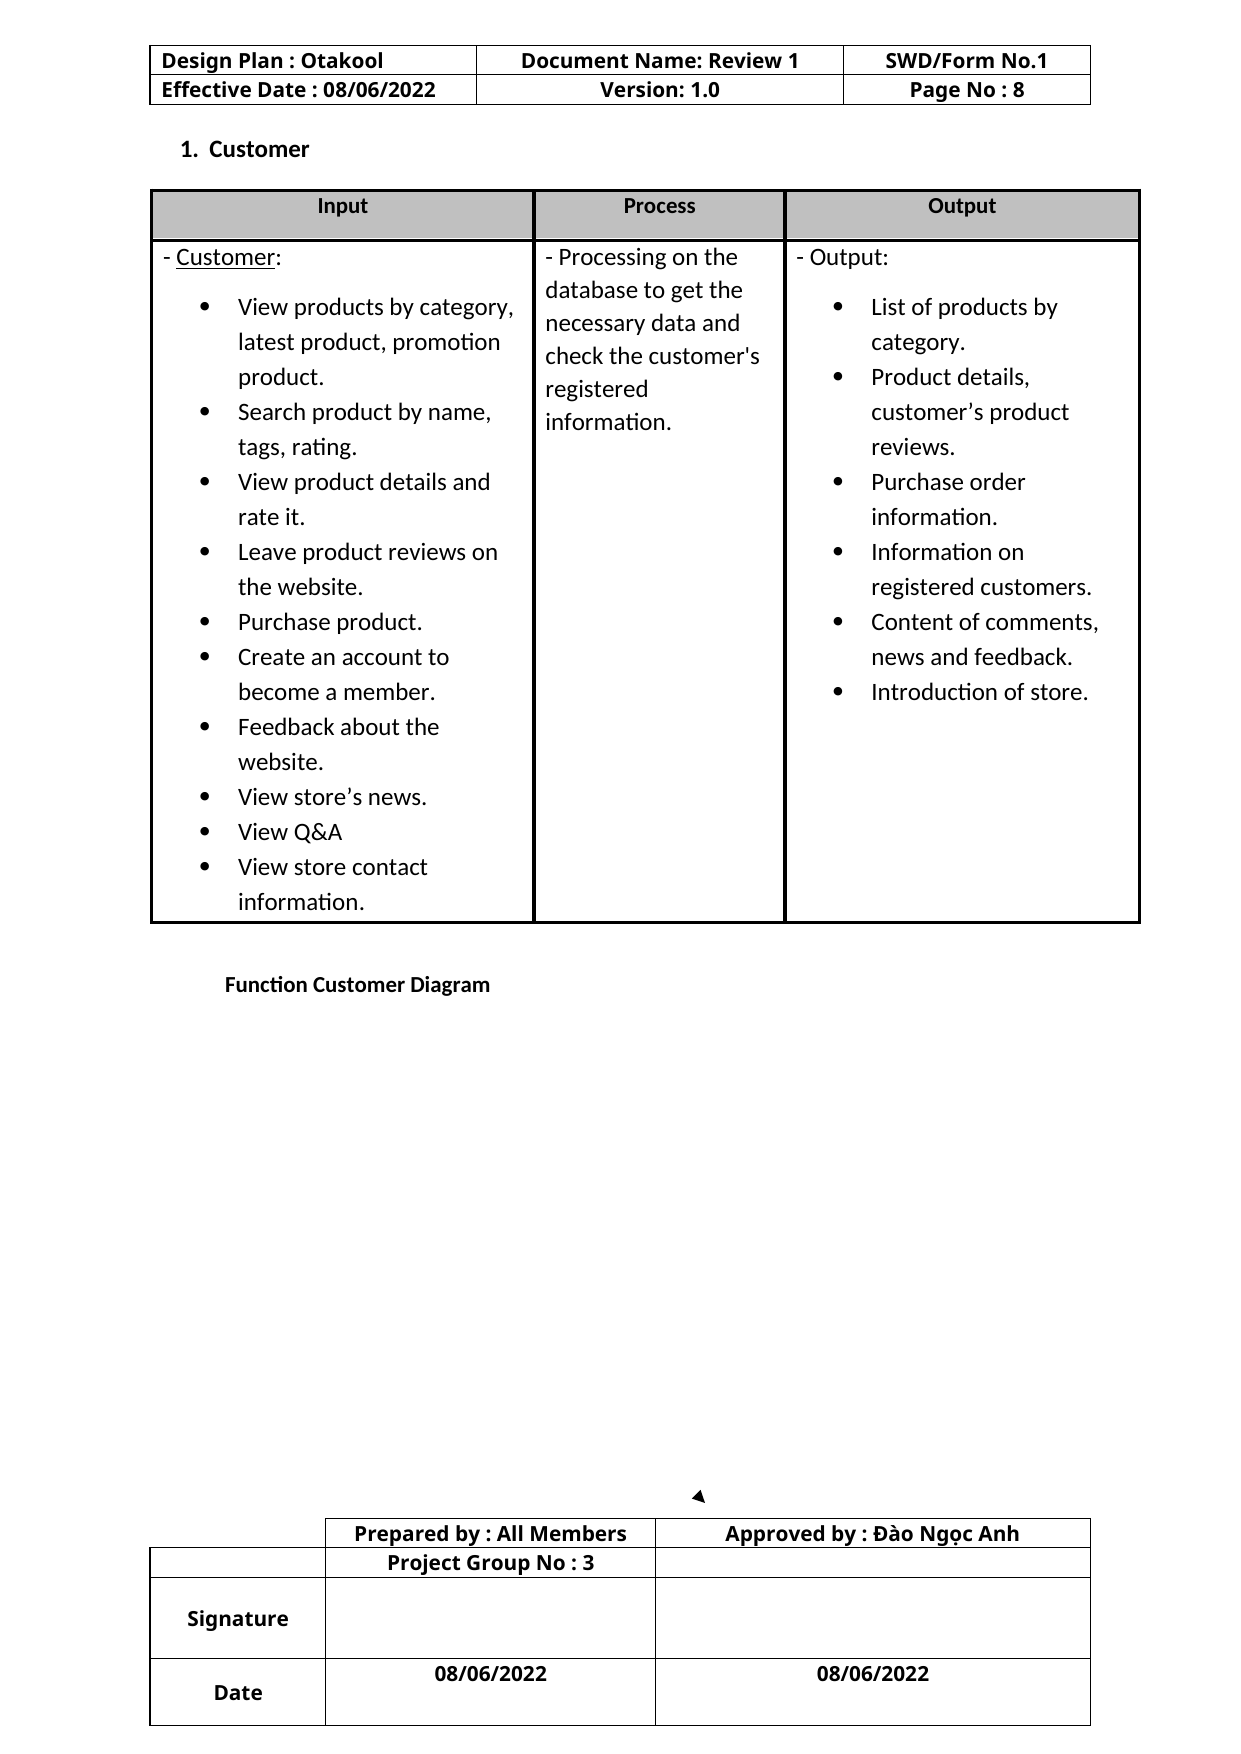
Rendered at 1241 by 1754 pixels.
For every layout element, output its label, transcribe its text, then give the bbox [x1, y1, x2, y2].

table_cell - Processing on the database to get the necessary data and check the customer's registered information. [536, 242, 783, 921]
text Function Customer Diagram [150, 971, 1154, 998]
table_header Process [536, 192, 783, 238]
table_header Output [787, 192, 1138, 238]
list Customer [179, 133, 1165, 163]
table_header Input [153, 192, 532, 238]
table_cell - Customer: View products by category, latest product, promotion product. Search product by name, tags, rating. View product details and rate it. Leave product reviews on the website. Purchase product. Create an account to become a member. Feedback about the website. View store’s news. View Q&A View store contact information. [153, 242, 532, 921]
table_cell - Output: List of products by category. Product details, customer’s product reviews. Purchase order information. Information on registered customers. Content of comments, news and feedback. Introduction of store. [787, 242, 1138, 921]
